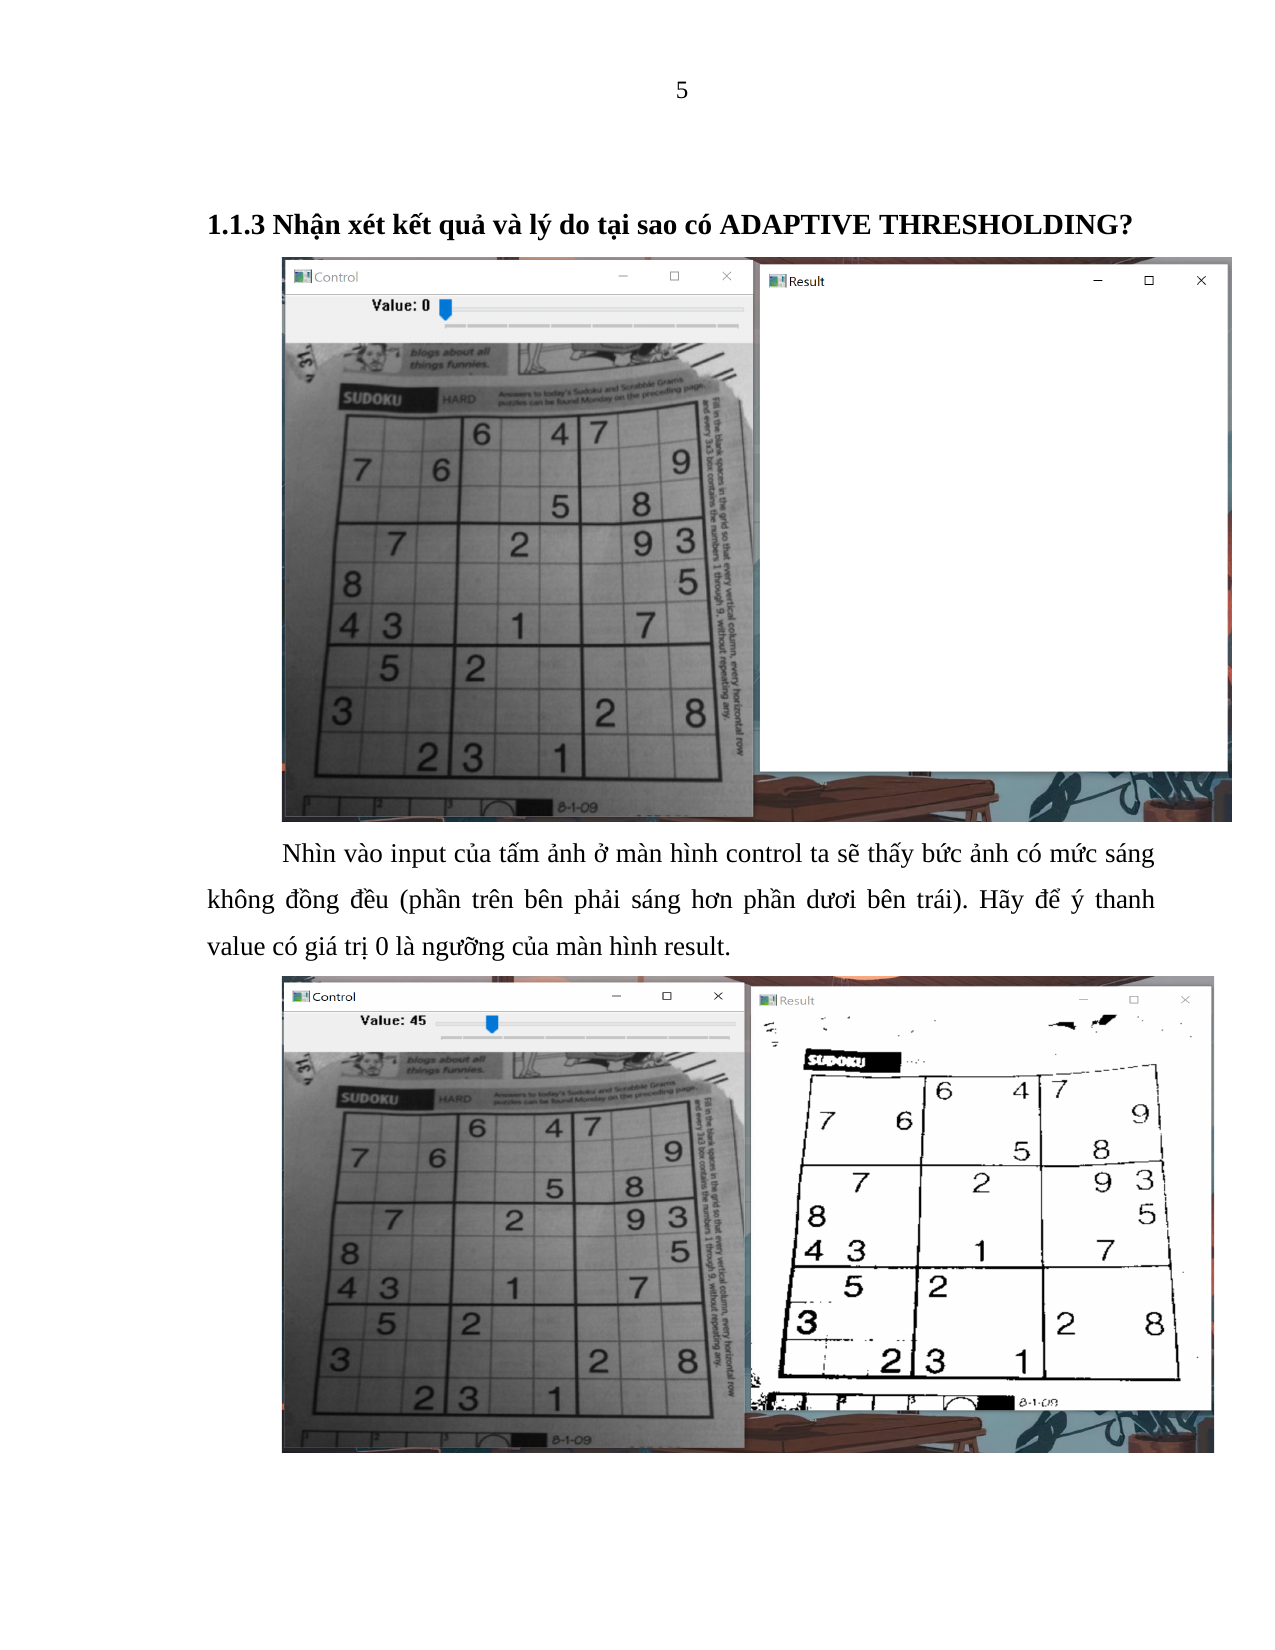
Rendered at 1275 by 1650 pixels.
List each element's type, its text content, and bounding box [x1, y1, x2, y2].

text 1.1.3 Nhận xét kết quả và lý do tại sao có ADAPTIVE THRESHOLDING? [207, 207, 1157, 240]
text Nhìn vào input của tấm ảnh ở màn hình control ta sẽ thấy bức ảnh có mức sáng không đồng đều (phần trên bên phải sáng hơn phần dươi bên trái). Hãy để ý thanh value có giá trị 0 là ngưỡng của màn hình result. [207, 837, 1157, 961]
picture [281, 257, 1232, 822]
picture [281, 976, 1215, 1453]
